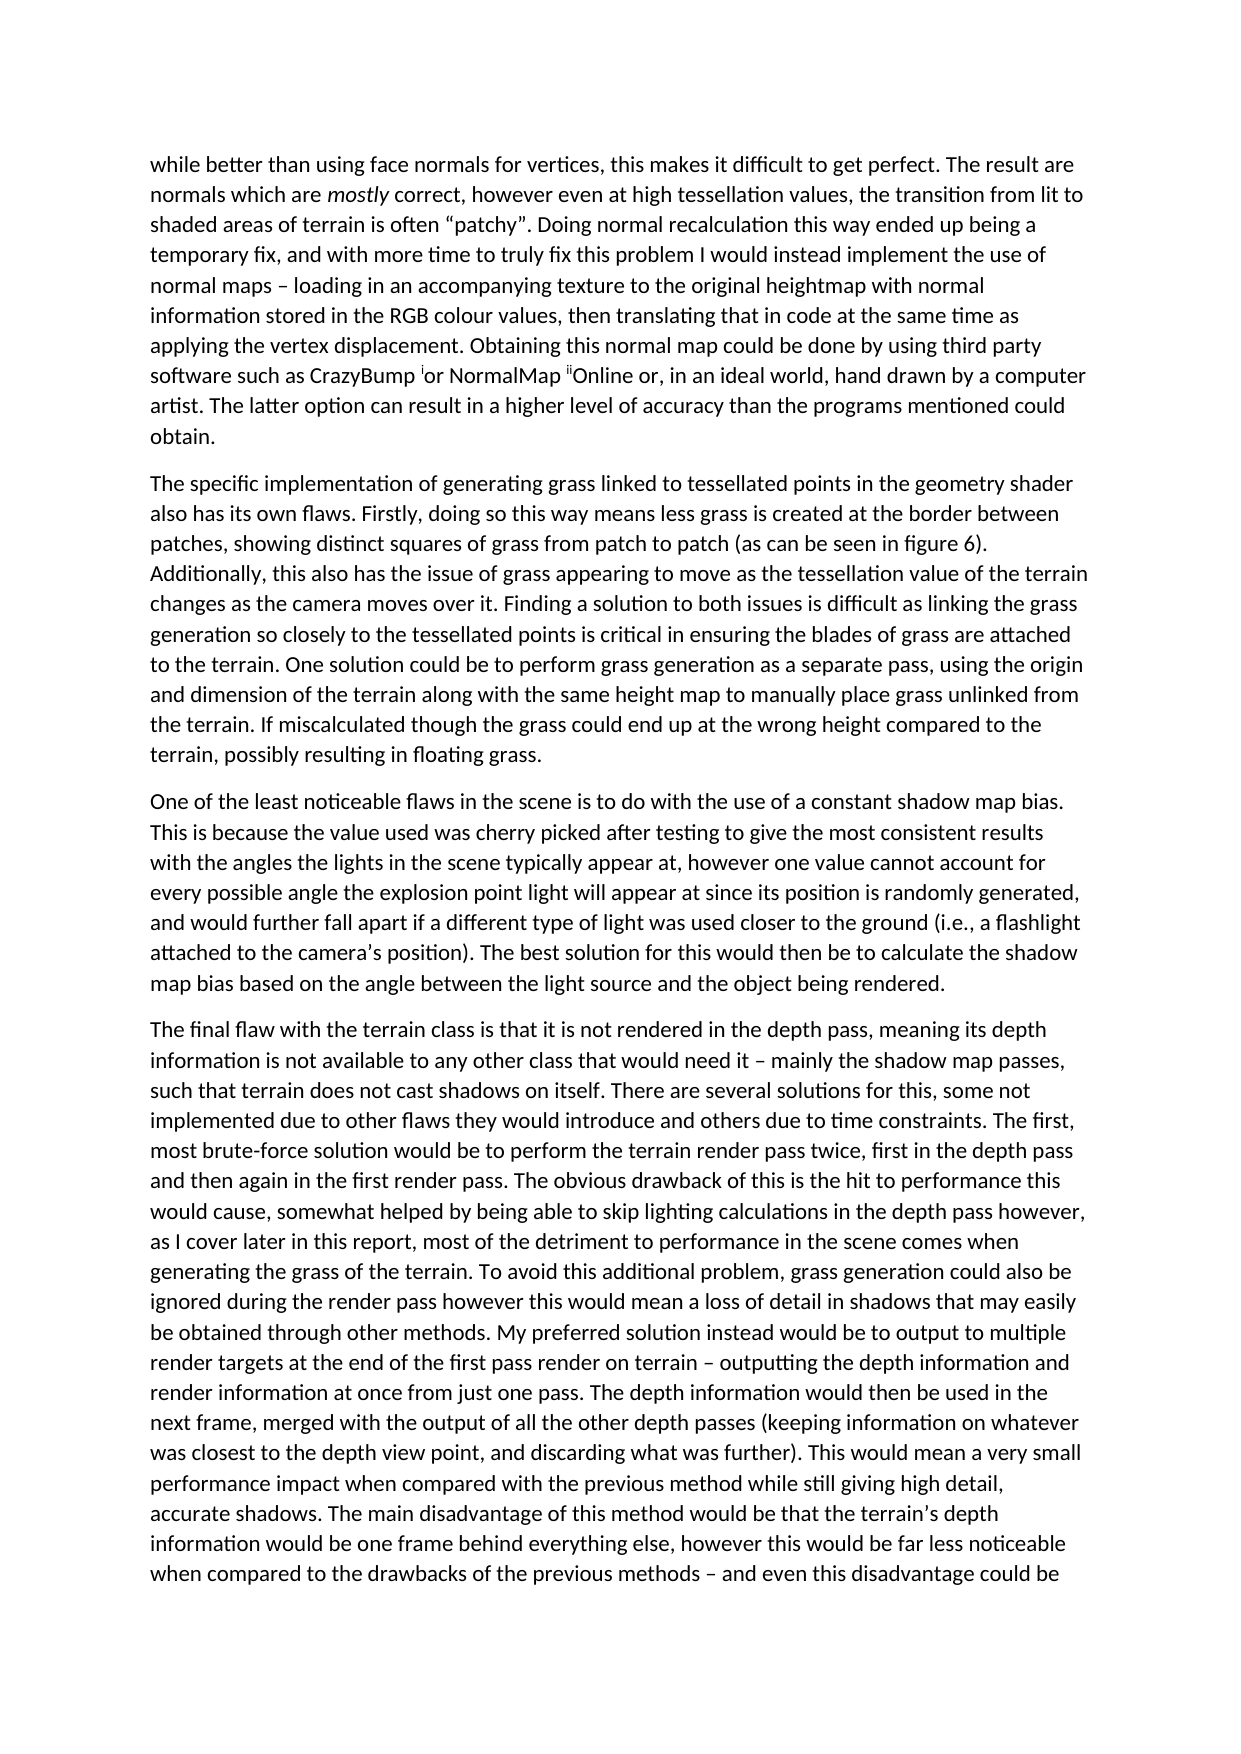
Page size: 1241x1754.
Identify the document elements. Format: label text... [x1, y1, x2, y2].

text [150, 1016, 1090, 1587]
text One of the least noticeable flaws in the scene is to do with the use of a constant shadow map bias. This is because the value used was cherry picked after testing to give the most consistent results with the angles the lights in the scene typically appear at, however one value cannot account for every possible angle the explosion point light will appear at since its position is randomly generated, and would further fall apart if a different type of light was used closer to the ground (i.e., a flashlight attached to the camera’s position). The best solution for this would then be to calculate the shadow map bias based on the angle between the light source and the object being rendered. [150, 787, 1090, 997]
text The specific implementation of generating grass linked to tessellated points in the geometry shader also has its own flaws. Firstly, doing so this way means less grass is created at the border between patches, showing distinct squares of grass from patch to patch (as can be seen in figure 6). Additionally, this also has the issue of grass appearing to move as the tessellation value of the terrain changes as the camera moves over it. Finding a solution to both issues is difficult as linking the grass generation so closely to the tessellated points is critical in ensuring the blades of grass are attached to the terrain. One solution could be to perform grass generation as a separate pass, using the origin and dimension of the terrain along with the same height map to manually place grass unlinked from the terrain. If miscalculated though the grass could end up at the wrong height compared to the terrain, possibly resulting in floating grass. [150, 469, 1090, 769]
